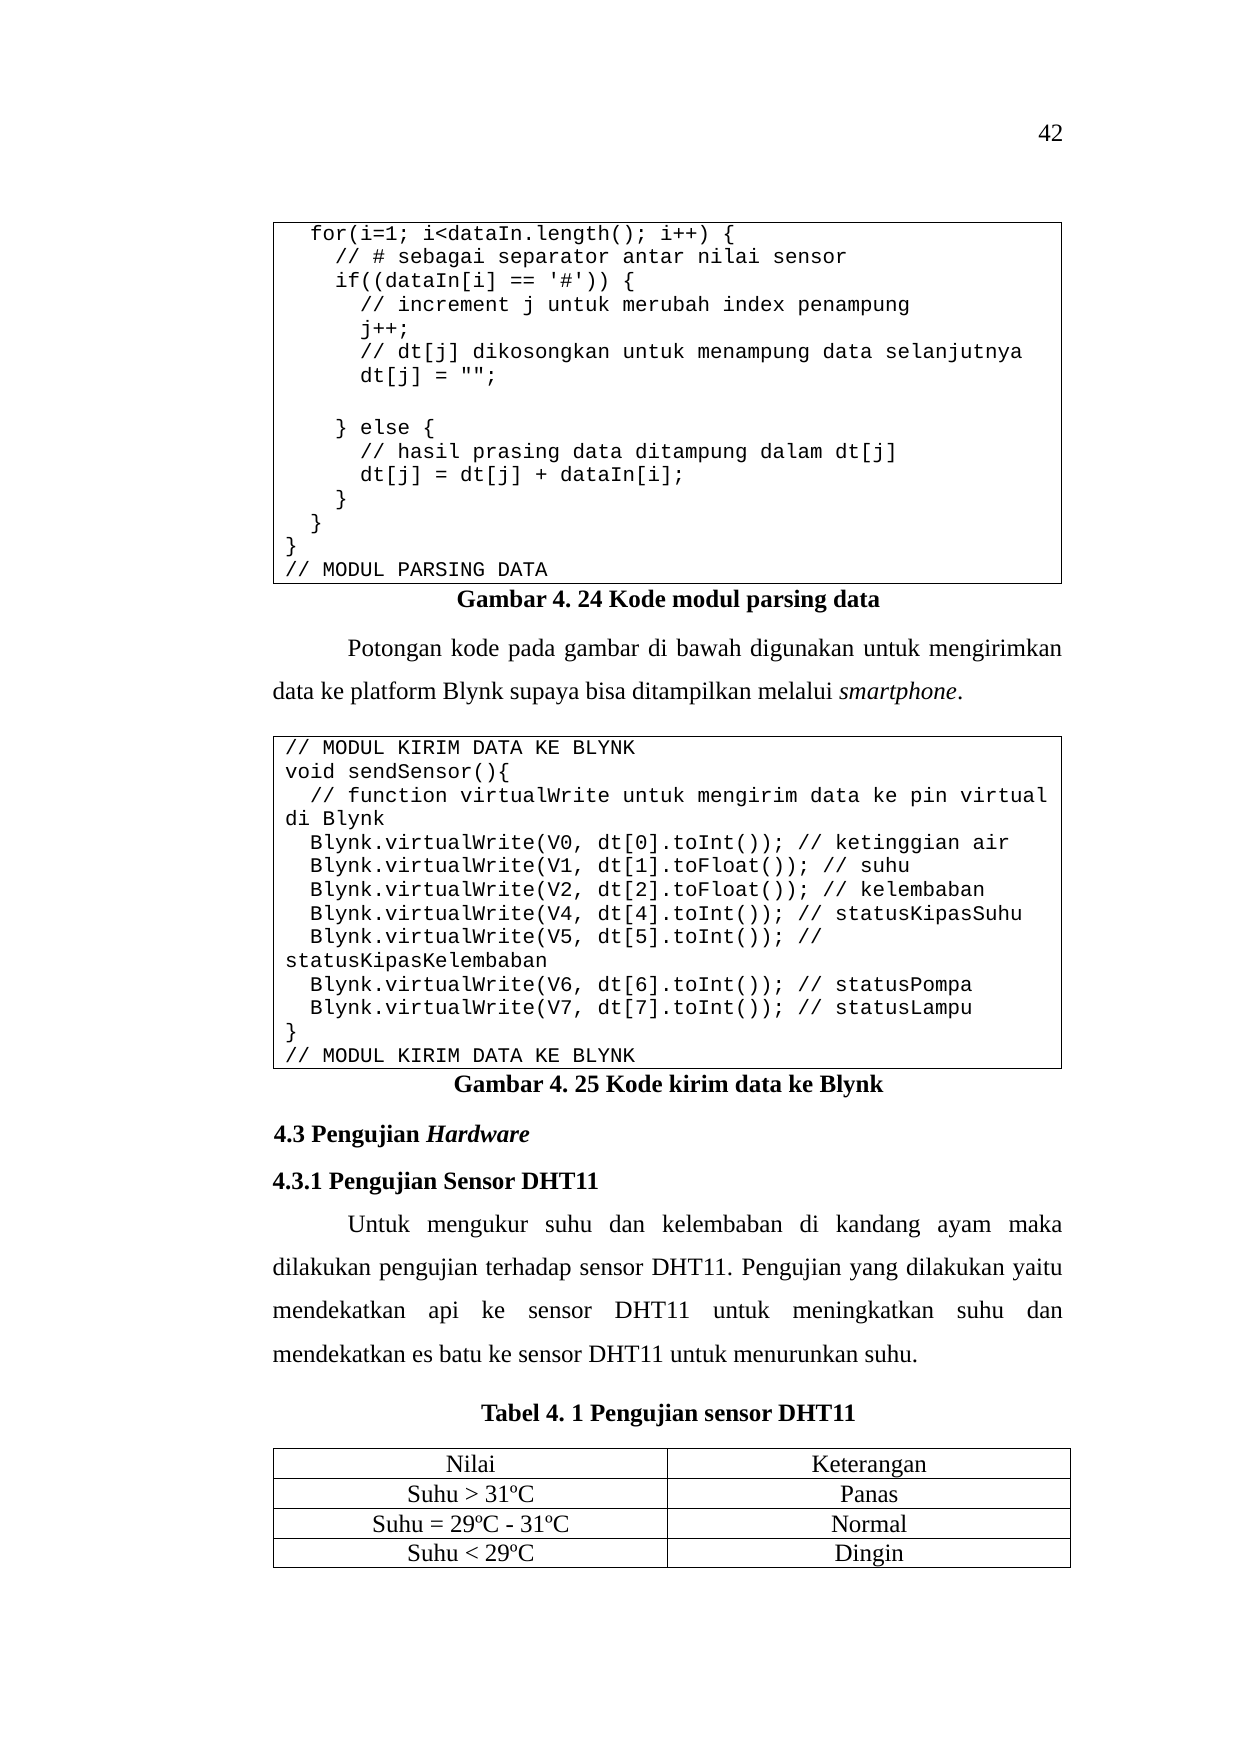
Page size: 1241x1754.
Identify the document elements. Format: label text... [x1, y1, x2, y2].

subtitle Pengujian Hardware [274, 1119, 1063, 1148]
table_cell Normal [668, 1509, 1070, 1537]
text Gambar 4. 25 Kode kirim data ke Blynk [274, 1069, 1063, 1098]
table_header Keterangan [668, 1449, 1070, 1478]
table_header Nilai [274, 1449, 667, 1478]
table_cell Suhu > 31ºC [274, 1479, 667, 1508]
subtitle Pengujian Sensor DHT11 [272, 1166, 1063, 1195]
text Gambar 4. 24 Kode modul parsing data [274, 584, 1063, 612]
table_cell Suhu < 29ºC [274, 1539, 667, 1567]
text Untuk mengukur suhu dan kelembaban di kandang ayam maka dilakukan pengujian terhadap sensor DHT11. Pengujian yang dilakukan yaitu mendekatkan api ke sensor DHT11 untuk meningkatkan suhu dan mendekatkan es batu ke sensor DHT11 untuk menurunkan suhu. [272, 1209, 1063, 1367]
table_cell Dingin [668, 1539, 1070, 1567]
text Tabel 4. 1 Pengujian sensor DHT11 [274, 1398, 1063, 1427]
text Potongan kode pada gambar di bawah digunakan untuk mengirimkan data ke platform Blynk supaya bisa ditampilkan melalui smartphone. [272, 633, 1063, 705]
table_cell Panas [668, 1479, 1070, 1508]
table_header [274, 223, 1061, 583]
table_header // MODUL KIRIM DATA KE BLYNK void sendSensor(){ // function virtualWrite untuk mengirim data ke pin virtual di Blynk Blynk.virtualWrite(V0, dt[0].toInt()); // ketinggian air Blynk.virtualWrite(V1, dt[1].toFloat()); // suhu Blynk.virtualWrite(V2, dt[2].toFloat()); // kelembaban Blynk.virtualWrite(V4, dt[4].toInt()); // statusKipasSuhu Blynk.virtualWrite(V5, dt[5].toInt()); // statusKipasKelembaban Blynk.virtualWrite(V6, dt[6].toInt()); // statusPompa Blynk.virtualWrite(V7, dt[7].toInt()); // statusLampu } // MODUL KIRIM DATA KE BLYNK [274, 737, 1061, 1068]
table_cell Suhu = 29ºC - 31ºC [274, 1509, 667, 1537]
